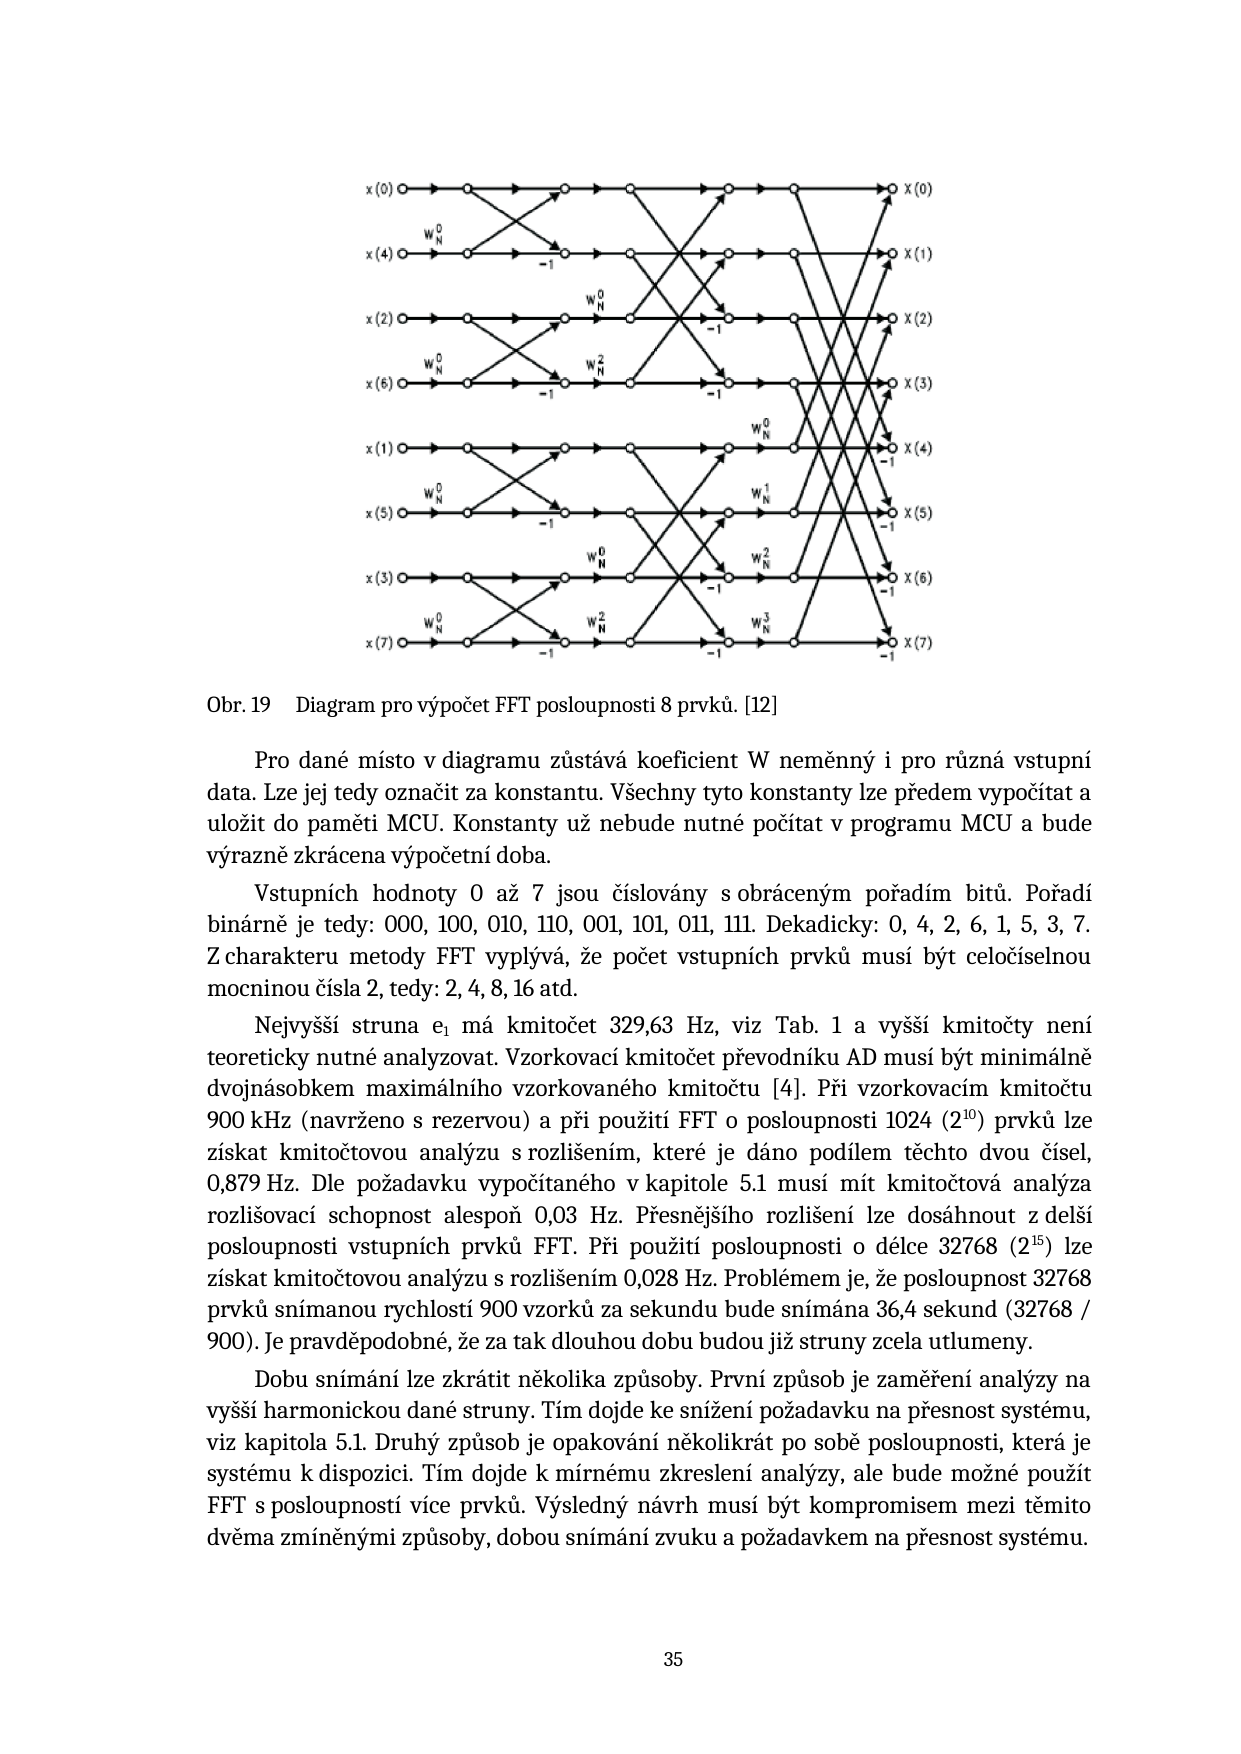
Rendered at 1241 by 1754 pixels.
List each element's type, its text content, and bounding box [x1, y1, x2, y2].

text Vstupních hodnoty 0 až 7 jsou číslovány s obráceným pořadím bitů. Pořadí binárně je tedy: 000, 100, 010, 110, 001, 101, 011, 111. Dekadicky: 0, 4, 2, 6, 1, 5, 3, 7. Z charakteru metody FFT vyplývá, že počet vstupních prvků musí být celočíselnou mocninou čísla 2, tedy: 2, 4, 8, 16 atd. [207, 879, 1092, 1002]
text Pro dané místo v diagramu zůstává koeficient W neměnný i pro různá vstupní data. Lze jej tedy označit za konstantu. Všechny tyto konstanty lze předem vypočítat a uložit do paměti MCU. Konstanty už nebude nutné počítat v programu MCU a bude výrazně zkrácena výpočetní doba. [207, 746, 1092, 870]
text Nejvyšší struna e1 má kmitočet 329,63 Hz, viz tab. 1 a vyšší kmitočty není teoreticky nutné analyzovat. Vzorkovací kmitočet převodníku AD musí být minimálně dvojnásobkem maximálního vzorkovaného kmitočtu [4]. Při vzorkovacím kmitočtu 900 kHz (navrženo s rezervou) a při použití FFT o posloupnosti 1024 (210) prvků lze získat kmitočtovou analýzu s rozlišením, které je dáno podílem těchto dvou čísel, 0,879 Hz. Dle požadavku vypočítaného v kapitole 5.1 musí mít kmitočtová analýza rozlišovací schopnost alespoň 0,03 Hz. Přesnějšího rozlišení lze dosáhnout z delší posloupnosti vstupních prvků FFT. Při použití posloupnosti o délce 32768 (215) lze získat kmitočtovou analýzu s rozlišením 0,028 Hz. Problémem je, že posloupnost 32768 prvků snímanou rychlostí 900 vzorků za sekundu bude snímána 36,4 sekund (32768 / 900). Je pravděpodobné, že za tak dlouhou dobu budou již struny zcela utlumeny. [207, 1011, 1092, 1356]
text Obr. 19 Diagram pro výpočet FFT posloupnosti 8 prvků. [12] [207, 692, 1092, 719]
text Dobu snímání lze zkrátit několika způsoby. První způsob je zaměření analýzy na vyšší harmonickou dané struny. Tím dojde ke snížení požadavku na přesnost systému, viz kapitola 5.1. Druhý způsob je opakování několikrát po sobě posloupnosti, která je systému k dispozici. Tím dojde k mírnému zkreslení analýzy, ale bude možné použít FFT s posloupností více prvků. Výsledný návrh musí být kompromisem mezi těmito dvěma zmíněnými způsoby, dobou snímání zvuku a požadavkem na přesnost systému. [207, 1365, 1092, 1551]
picture [358, 177, 941, 665]
